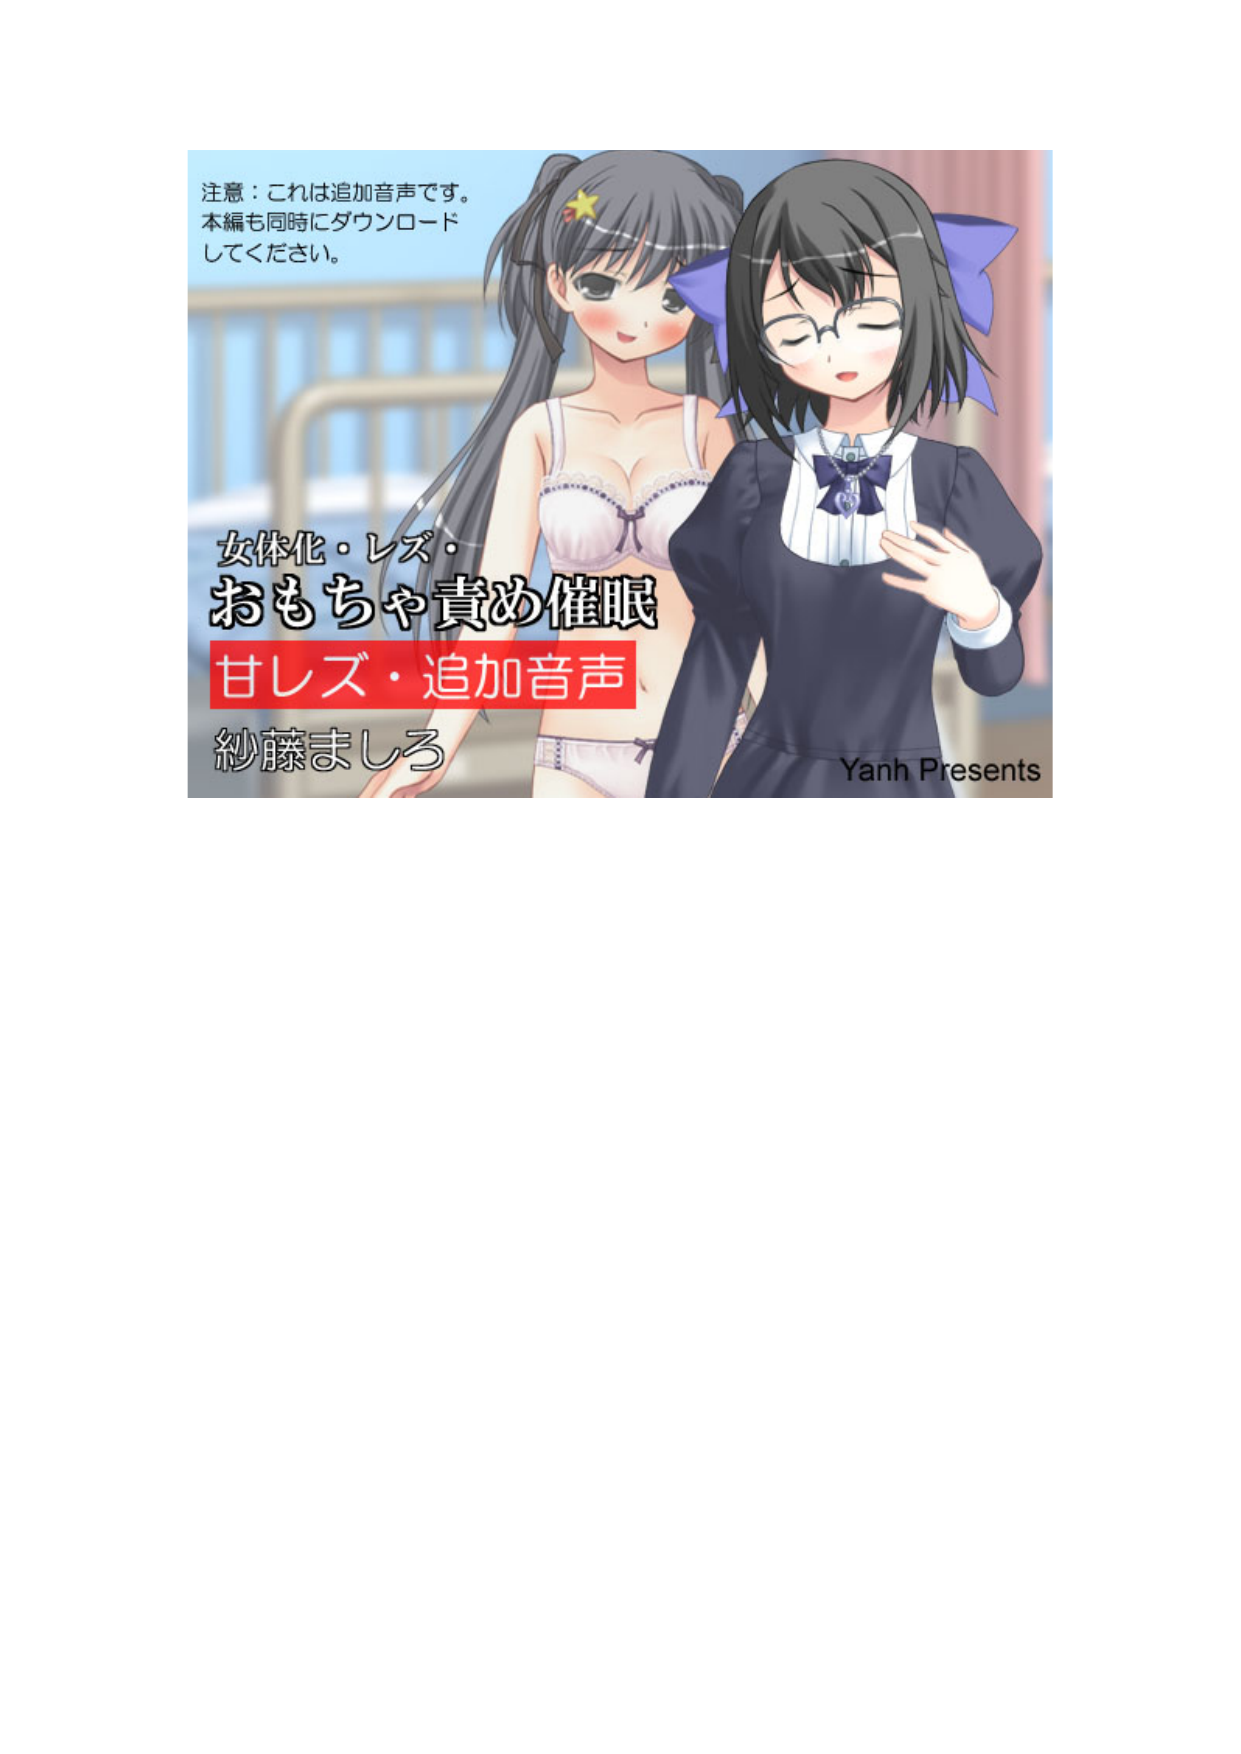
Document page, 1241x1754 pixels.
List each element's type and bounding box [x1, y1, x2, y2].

picture [187, 150, 1053, 798]
